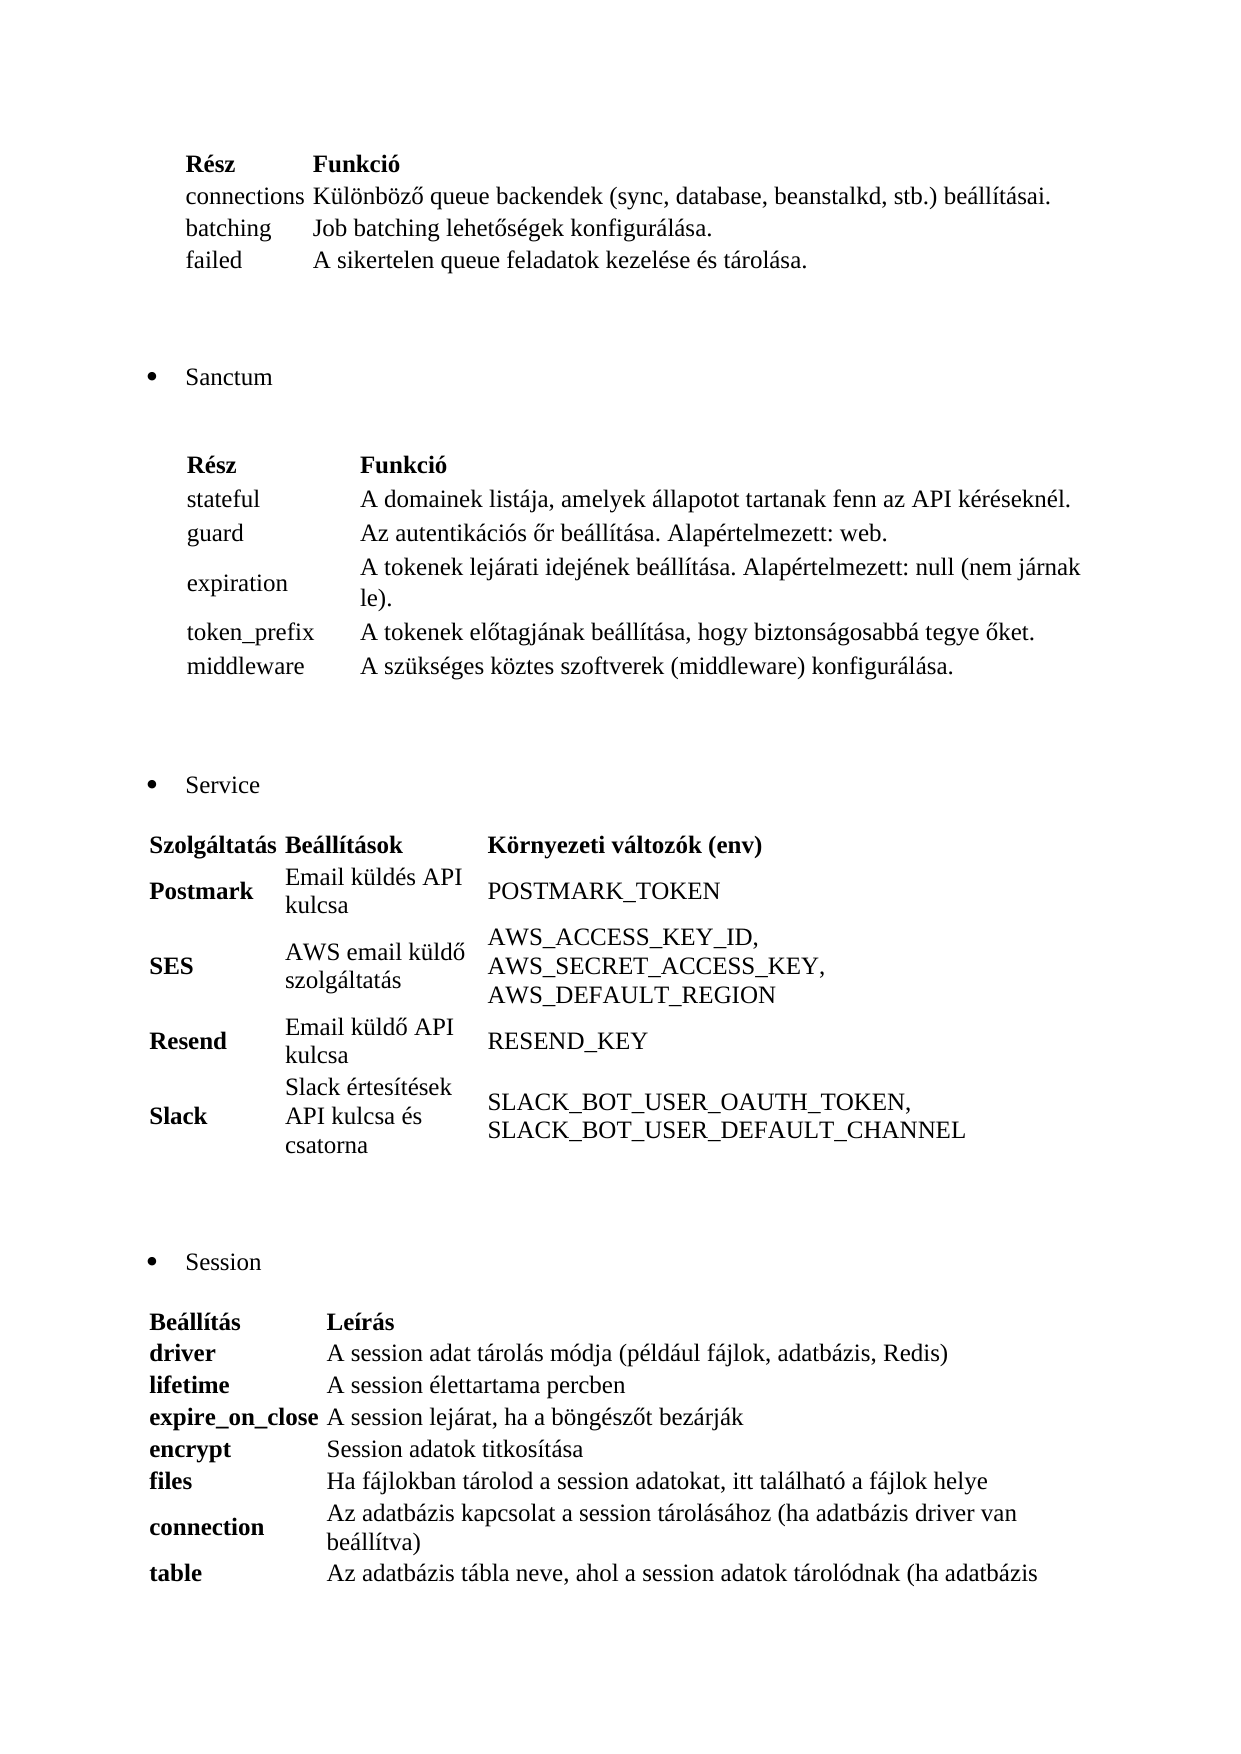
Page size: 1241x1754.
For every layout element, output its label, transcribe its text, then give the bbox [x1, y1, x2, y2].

table_cell Session adatok titkosítása [325, 1433, 1093, 1464]
list Session [148, 1247, 1093, 1276]
table_header Rész [148, 449, 321, 483]
table_header Funkció [321, 449, 1093, 483]
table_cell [325, 1557, 1093, 1589]
table_cell Slack értesítések API kulcsa és csatorna [283, 1071, 486, 1160]
table_cell SLACK_BOT_USER_OAUTH_TOKEN, SLACK_BOT_USER_DEFAULT_CHANNEL [486, 1071, 1093, 1160]
table_cell expire_on_close [148, 1401, 325, 1433]
table_cell Különböző queue backendek (sync, database, beanstalkd, stb.) beállításai. [311, 180, 1058, 211]
table_cell A tokenek lejárati idejének beállítása. Alapértelmezett: null (nem járnak le). [321, 551, 1093, 616]
table_cell connections [184, 180, 311, 211]
table_cell Job batching lehetőségek konfigurálása. [311, 211, 1058, 243]
table_cell connection [148, 1496, 325, 1557]
table_cell A domainek listája, amelyek állapotot tartanak fenn az API kéréseknél. [321, 483, 1093, 517]
table_header Szolgáltatás [148, 828, 283, 860]
table_header Leírás [325, 1305, 1093, 1337]
table_cell files [148, 1465, 325, 1496]
table_cell batching [184, 211, 311, 243]
table_cell Az adatbázis kapcsolat a session tárolásához (ha adatbázis driver van beállítva) [325, 1496, 1093, 1557]
table_cell A szükséges köztes szoftverek (middleware) konfigurálása. [321, 650, 1093, 684]
table_cell token_prefix [148, 616, 321, 650]
table_cell A sikertelen queue feladatok kezelése és tárolása. [311, 243, 1058, 275]
list Sanctum [148, 362, 1093, 391]
table_cell failed [184, 243, 311, 275]
table_cell expiration [148, 551, 321, 616]
table_cell middleware [148, 650, 321, 684]
table_cell Email küldés API kulcsa [283, 860, 486, 921]
table_cell encrypt [148, 1433, 325, 1464]
table_cell A session adat tárolás módja (például fájlok, adatbázis, Redis) [325, 1337, 1093, 1369]
table_cell SES [148, 921, 283, 1010]
list Service [148, 770, 1093, 799]
table_cell lifetime [148, 1369, 325, 1401]
table_header Funkció [311, 148, 1058, 179]
table_header Beállítás [148, 1305, 325, 1337]
table_cell table [148, 1557, 325, 1589]
table_header Rész [184, 148, 311, 179]
table_cell AWS email küldő szolgáltatás [283, 921, 486, 1010]
table_cell stateful [148, 483, 321, 517]
table_cell Postmark [148, 860, 283, 921]
table_cell Email küldő API kulcsa [283, 1010, 486, 1071]
table_cell POSTMARK_TOKEN [486, 860, 1093, 921]
table_header Beállítások [283, 828, 486, 860]
table_header Környezeti változók (env) [486, 828, 1093, 860]
table_cell Resend [148, 1010, 283, 1071]
table_cell A session lejárat, ha a böngészőt bezárják [325, 1401, 1093, 1433]
table_cell RESEND_KEY [486, 1010, 1093, 1071]
table_cell A session élettartama percben [325, 1369, 1093, 1401]
table_cell guard [148, 517, 321, 551]
table_cell Slack [148, 1071, 283, 1160]
table_cell Ha fájlokban tárolod a session adatokat, itt található a fájlok helye [325, 1465, 1093, 1496]
table_cell Az autentikációs őr beállítása. Alapértelmezett: web. [321, 517, 1093, 551]
table_cell AWS_ACCESS_KEY_ID, AWS_SECRET_ACCESS_KEY, AWS_DEFAULT_REGION [486, 921, 1093, 1010]
table_cell driver [148, 1337, 325, 1369]
table_cell A tokenek előtagjának beállítása, hogy biztonságosabbá tegye őket. [321, 616, 1093, 650]
